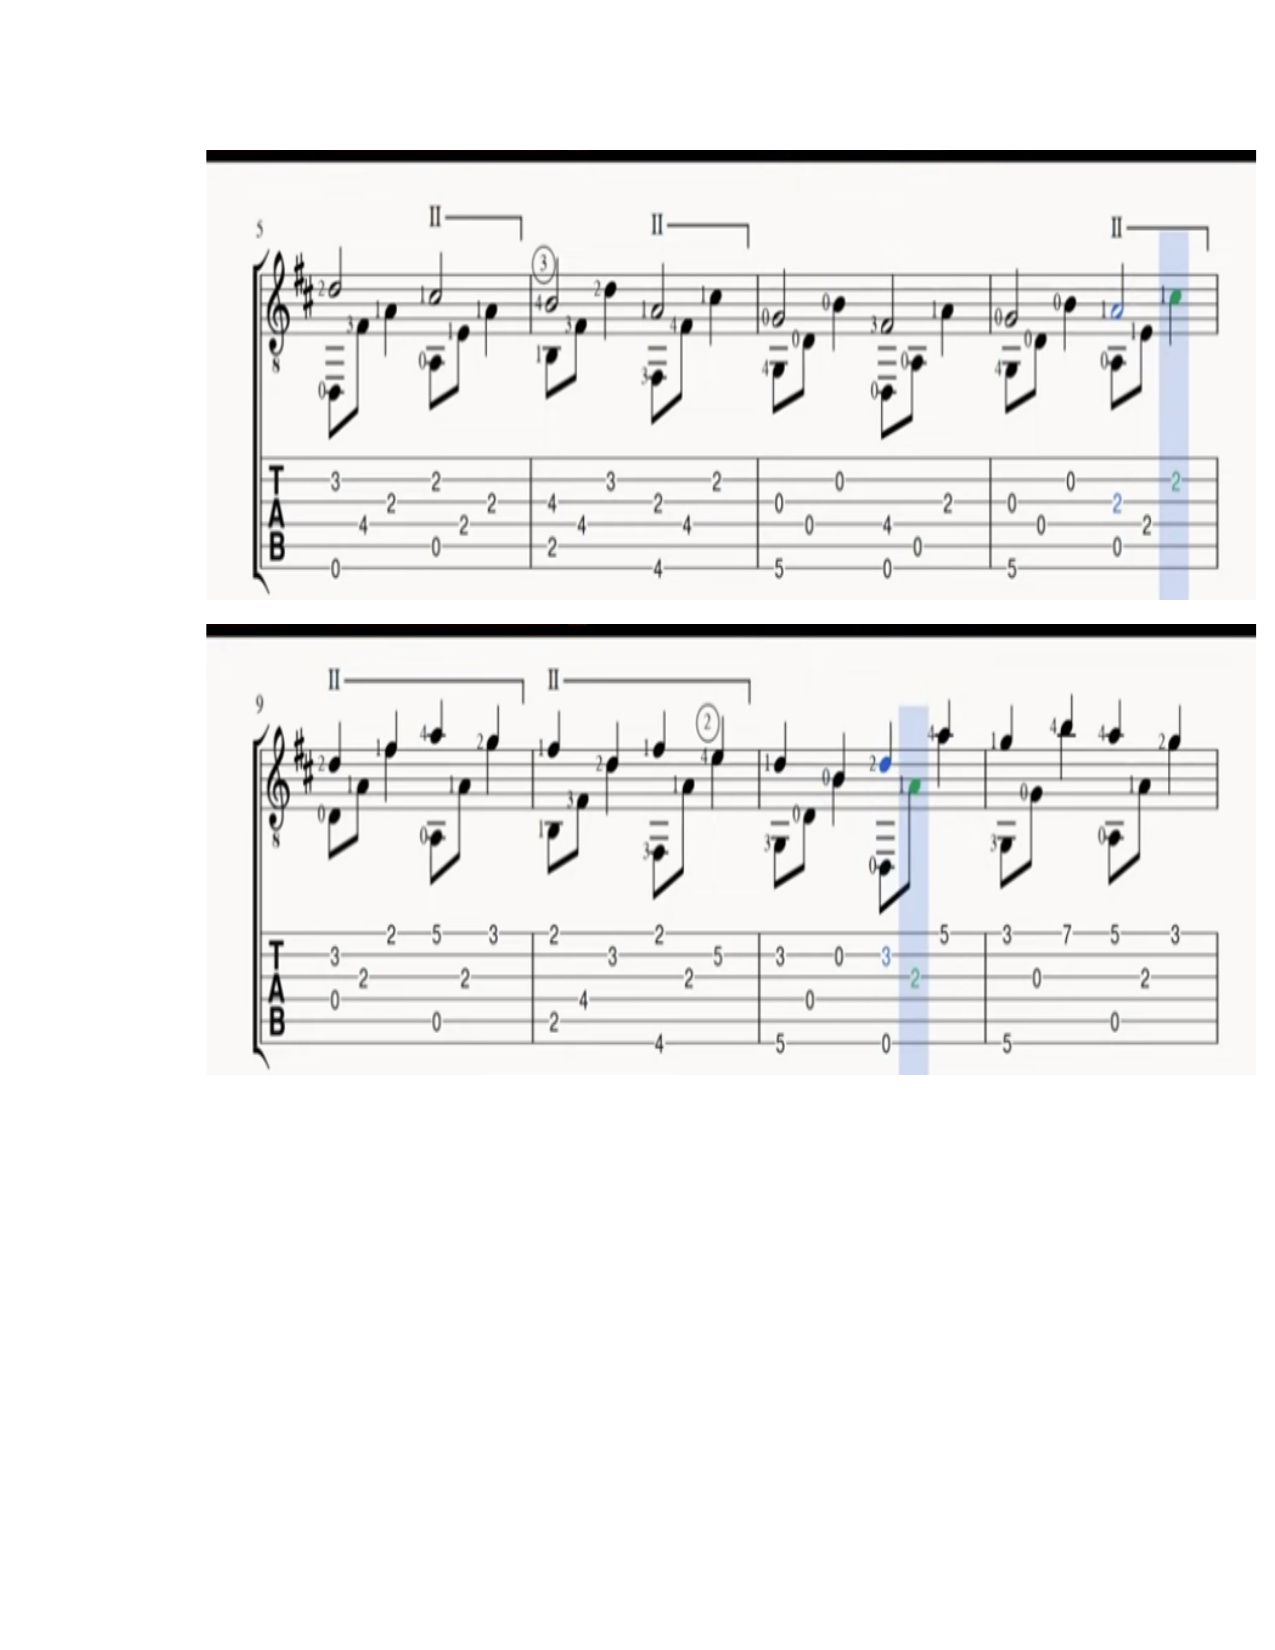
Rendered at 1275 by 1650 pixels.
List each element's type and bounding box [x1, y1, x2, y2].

picture [206, 624, 1257, 1075]
picture [206, 150, 1257, 600]
